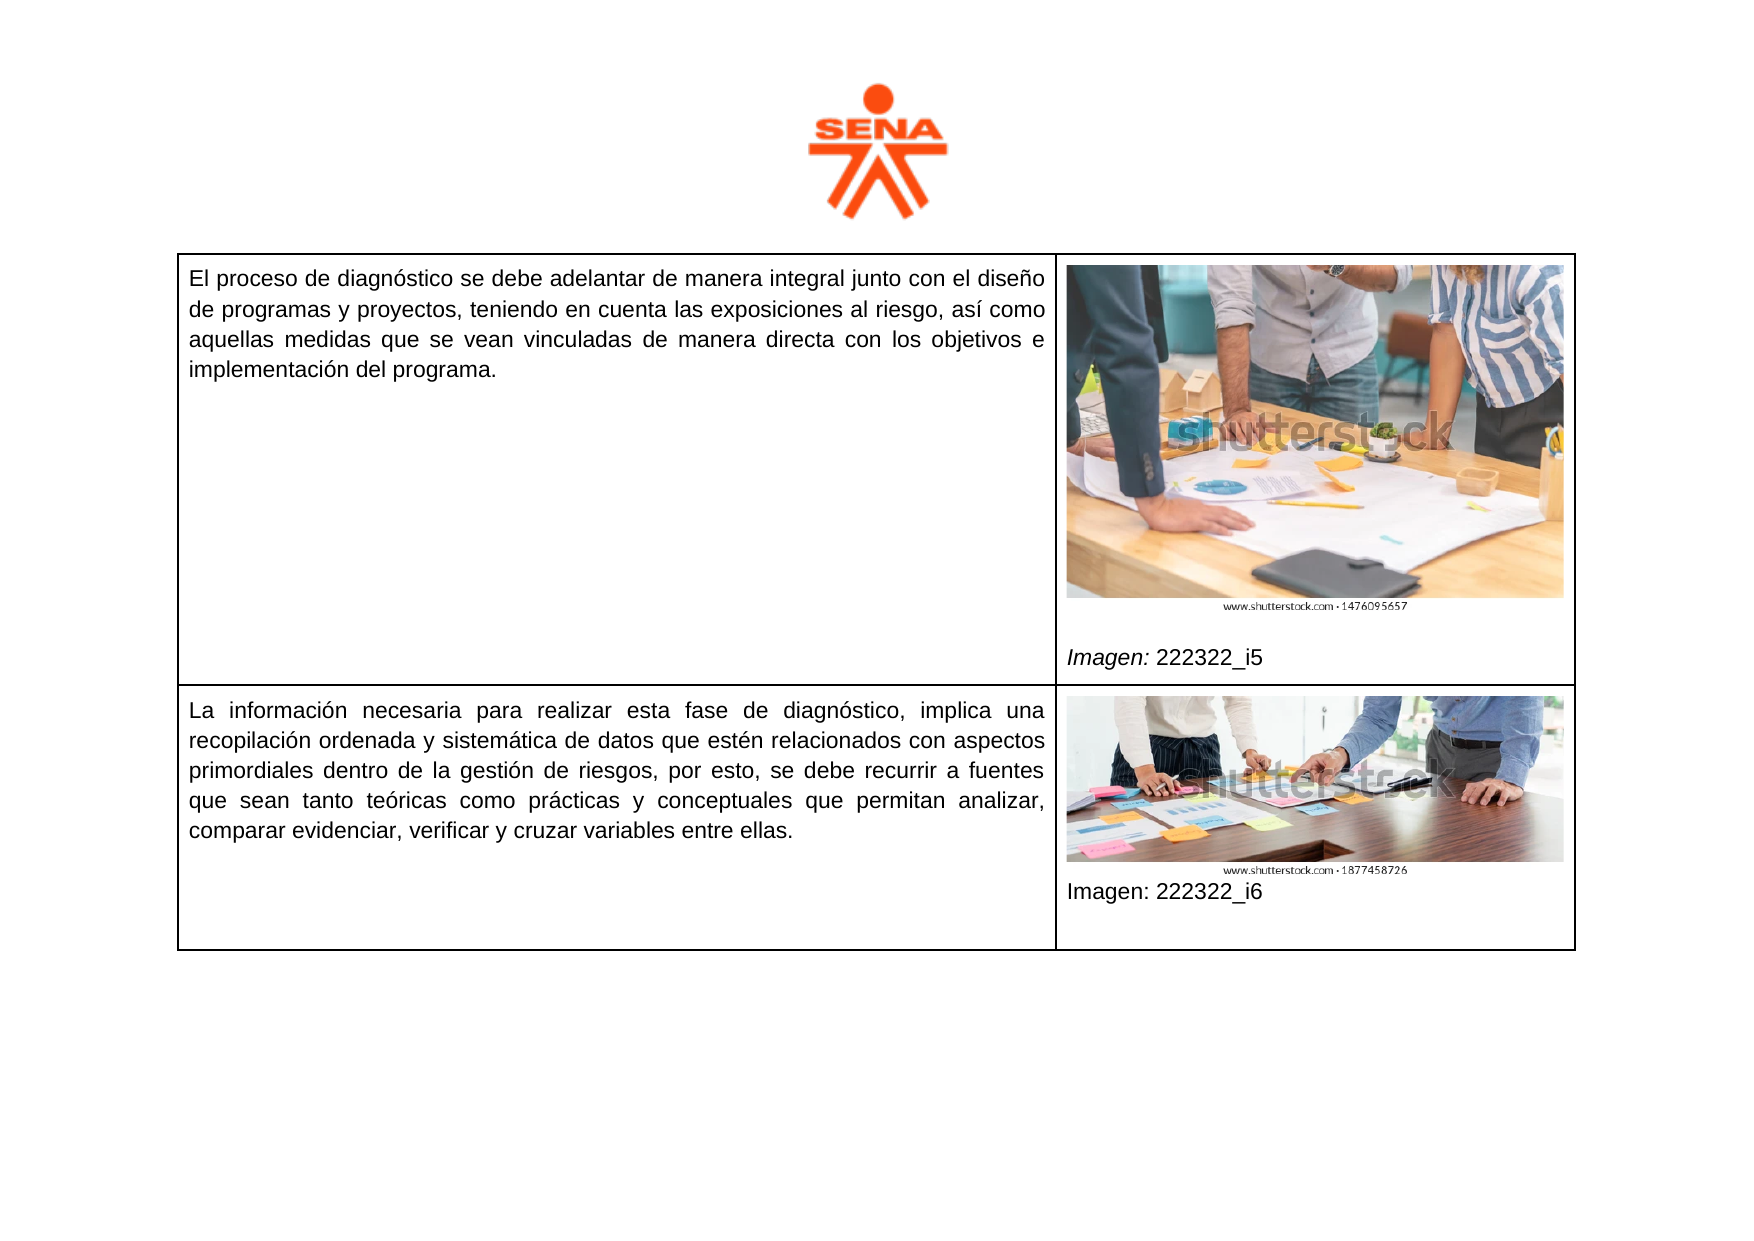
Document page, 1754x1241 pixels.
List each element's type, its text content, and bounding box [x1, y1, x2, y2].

table_cell La información necesaria para realizar esta fase de diagnóstico, implica una recopilación ordenada y sistemática de datos que estén relacionados con aspectos primordiales dentro de la gestión de riesgos, por esto, se debe recurrir a fuentes que sean tanto teóricas como prácticas y conceptuales que permitan analizar, comparar evidenciar, verificar y cruzar variables entre ellas. [179, 686, 1055, 949]
table_cell Imagen: 222322_i6 [1057, 686, 1574, 949]
table_cell El proceso de diagnóstico se debe adelantar de manera integral junto con el diseño de programas y proyectos, teniendo en cuenta las exposiciones al riesgo, así como aquellas medidas que se vean vinculadas de manera directa con los objetivos e implementación del programa. [179, 255, 1055, 684]
picture [1066, 265, 1564, 614]
picture [796, 75, 958, 227]
table_cell Imagen: 222322_i5 [1057, 255, 1574, 684]
picture [1066, 696, 1564, 878]
